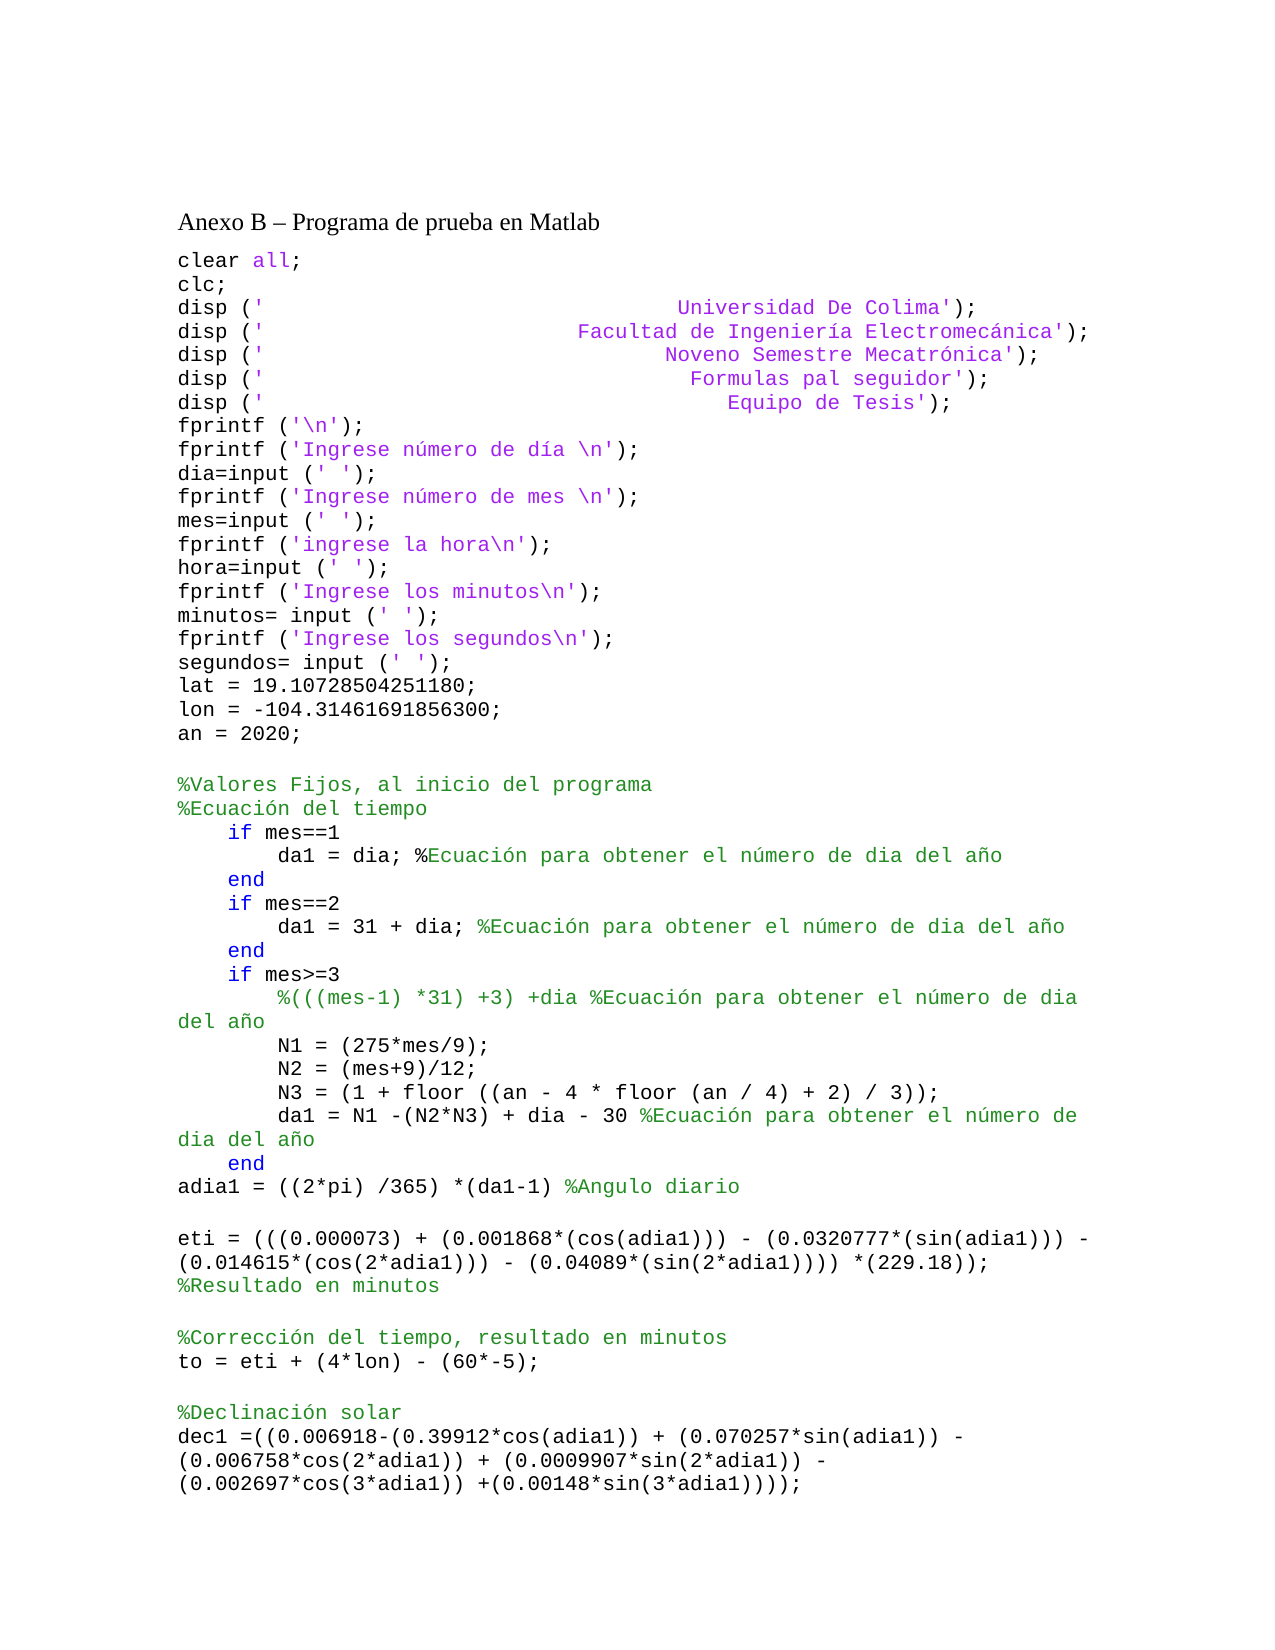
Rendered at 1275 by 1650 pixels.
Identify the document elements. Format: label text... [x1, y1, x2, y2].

text fprintf ('\n'); [177, 415, 1098, 439]
text disp (' Formulas pal seguidor'); [177, 368, 1098, 392]
text disp (' Facultad de Ingeniería Electromecánica'); [177, 321, 1098, 344]
text %Valores Fijos, al inicio del programa [177, 774, 1098, 798]
text end [177, 1153, 1098, 1176]
text %Ecuación del tiempo [177, 798, 1098, 822]
text %(((mes-1) *31) +3) +dia %Ecuación para obtener el número de dia del año [177, 987, 1098, 1034]
text hora=input (' '); [177, 557, 1098, 581]
text disp (' Equipo de Tesis'); [177, 392, 1098, 415]
text to = eti + (4*lon) - (60*-5); [177, 1351, 1098, 1374]
text if mes>=3 [177, 964, 1098, 987]
subtitle Anexo B – Programa de prueba en Matlab [177, 207, 1098, 236]
text disp (' Noveno Semestre Mecatrónica'); [177, 344, 1098, 368]
text dia=input (' '); [177, 463, 1098, 486]
text end [177, 869, 1098, 893]
text if mes==1 [177, 822, 1098, 845]
text segundos= input (' '); [177, 652, 1098, 676]
text fprintf ('Ingrese los segundos\n'); [177, 628, 1098, 652]
text N1 = (275*mes/9); [177, 1034, 1098, 1058]
text an = 2020; [177, 723, 1098, 746]
text lon = -104.31461691856300; [177, 699, 1098, 723]
text clc; [177, 273, 1098, 297]
text end [177, 940, 1098, 964]
text da1 = dia; %Ecuación para obtener el número de dia del año [177, 845, 1098, 869]
text N3 = (1 + floor ((an - 4 * floor (an / 4) + 2) / 3)); [177, 1082, 1098, 1106]
text da1 = 31 + dia; %Ecuación para obtener el número de dia del año [177, 916, 1098, 940]
text da1 = N1 -(N2*N3) + dia - 30 %Ecuación para obtener el número de dia del año [177, 1106, 1098, 1153]
text eti = (((0.000073) + (0.001868*(cos(adia1))) - (0.0320777*(sin(adia1))) - (0.014615*(cos(2*adia1))) - (0.04089*(sin(2*adia1)))) *(229.18)); [177, 1228, 1098, 1275]
text dec1 =((0.006918-(0.39912*cos(adia1)) + (0.070257*sin(adia1)) - (0.006758*cos(2*adia1)) + (0.0009907*sin(2*adia1)) - (0.002697*cos(3*adia1)) +(0.00148*sin(3*adia1)))); [177, 1426, 1098, 1497]
text fprintf ('Ingrese número de día \n'); [177, 439, 1098, 463]
text adia1 = ((2*pi) /365) *(da1-1) %Angulo diario [177, 1176, 1098, 1200]
text lat = 19.10728504251180; [177, 676, 1098, 699]
text %Declinación solar [177, 1402, 1098, 1426]
text fprintf ('Ingrese los minutos\n'); [177, 581, 1098, 604]
text fprintf ('Ingrese número de mes \n'); [177, 486, 1098, 510]
text N2 = (mes+9)/12; [177, 1058, 1098, 1082]
text mes=input (' '); [177, 510, 1098, 534]
text minutos= input (' '); [177, 604, 1098, 628]
text disp (' Universidad De Colima'); [177, 297, 1098, 321]
text %Corrección del tiempo, resultado en minutos [177, 1327, 1098, 1351]
text fprintf ('ingrese la hora\n'); [177, 534, 1098, 557]
text %Resultado en minutos [177, 1275, 1098, 1299]
text if mes==2 [177, 893, 1098, 916]
text clear all; [177, 250, 1098, 273]
